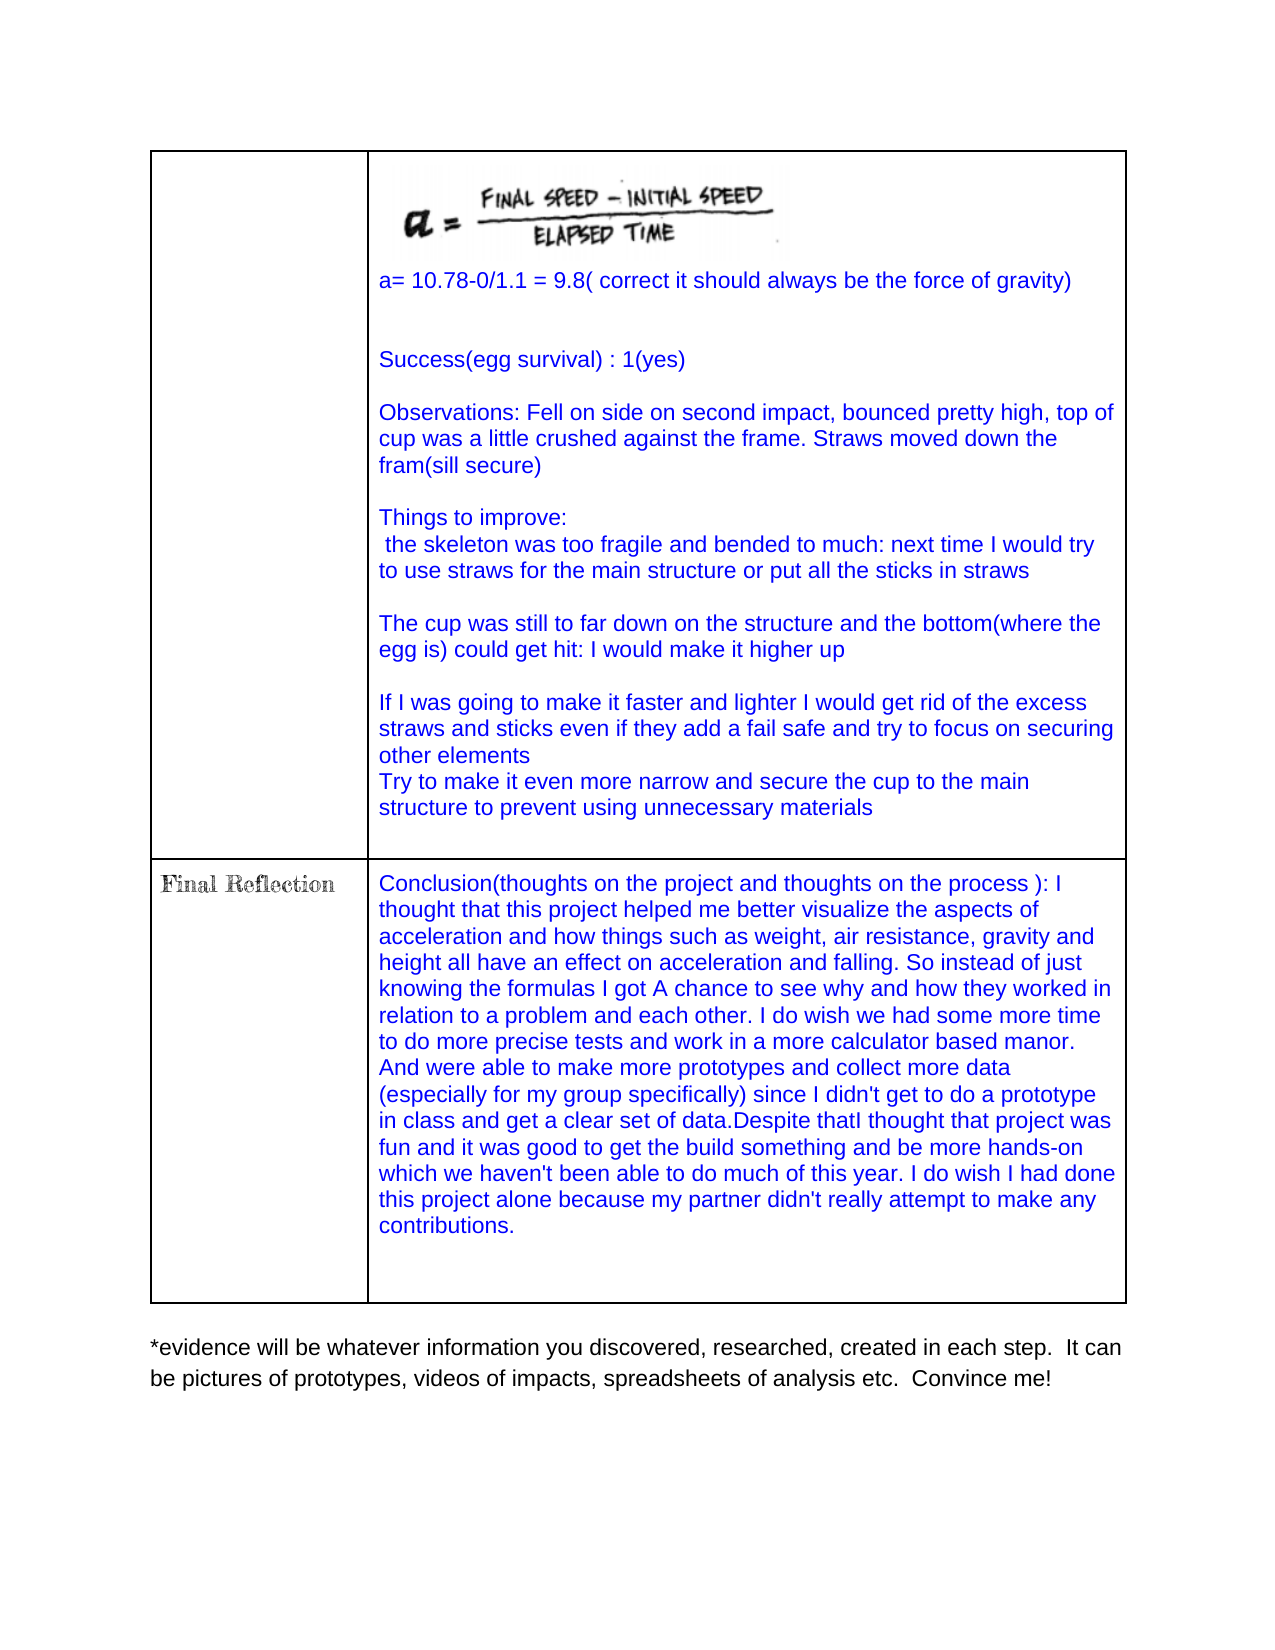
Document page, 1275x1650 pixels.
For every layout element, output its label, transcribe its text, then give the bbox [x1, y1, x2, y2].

text *evidence will be whatever information you discovered, researched, created in each step. It can be pictures of prototypes, videos of impacts, spreadsheets of analysis etc. Convince me! [150, 1334, 1125, 1391]
table_cell Conclusion(thoughts on the project and thoughts on the process ): I thought that this project helped me better visualize the aspects of acceleration and how things such as weight, air resistance, gravity and height all have an effect on acceleration and falling. So instead of just knowing the formulas I got A chance to see why and how they worked in relation to a problem and each other. I do wish we had some more time to do more precise tests and work in a more calculator based manor. And were able to make more prototypes and collect more data (especially for my group specifically) since I didn't get to do a prototype in class and get a clear set of data.Despite thatI thought that project was fun and it was good to get the build something and be more hands-on which we haven't been able to do much of this year. I do wish I had done this project alone because my partner didn't really attempt to make any contributions. [369, 860, 1125, 1302]
table_cell Final Reflection [152, 860, 367, 1302]
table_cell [369, 152, 1125, 857]
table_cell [152, 152, 367, 857]
picture [378, 162, 806, 268]
